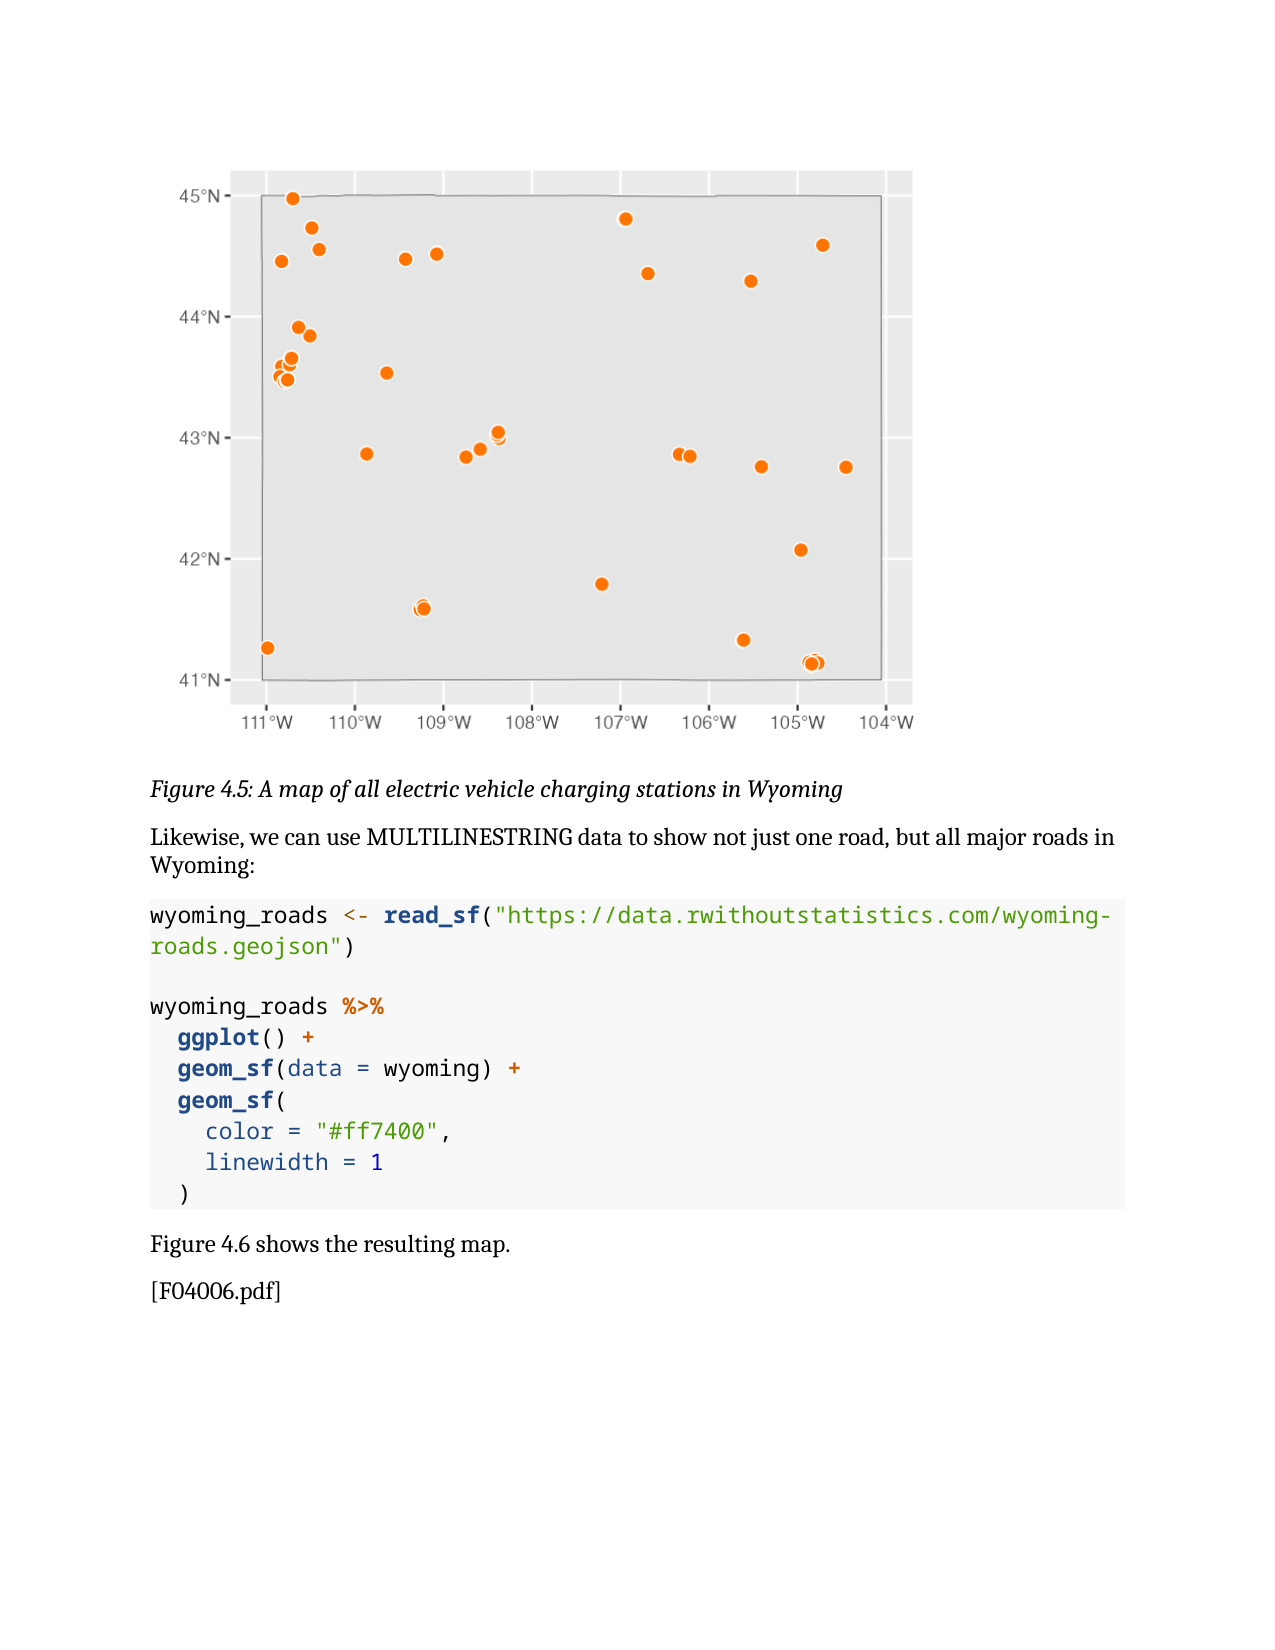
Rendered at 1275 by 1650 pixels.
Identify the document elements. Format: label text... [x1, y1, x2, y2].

picture [168, 150, 924, 754]
text [F04006.pdf] [150, 1277, 1125, 1306]
text Likewise, we can use MULTILINESTRING data to show not just one road, but all major roads in Wyoming: [150, 822, 1125, 880]
text Figure 4.6 shows the resulting map. [150, 1229, 1125, 1258]
text wyoming_roads <- read_sf("https://data.rwithoutstatistics.com/wyoming-roads.geojson") wyoming_roads %>% ggplot() + geom_sf(data = wyoming) + geom_sf( color = "#ff7400", linewidth = 1 ) [150, 899, 1125, 1209]
text Figure 4.5: A map of all electric vehicle charging stations in Wyoming [150, 775, 1125, 804]
